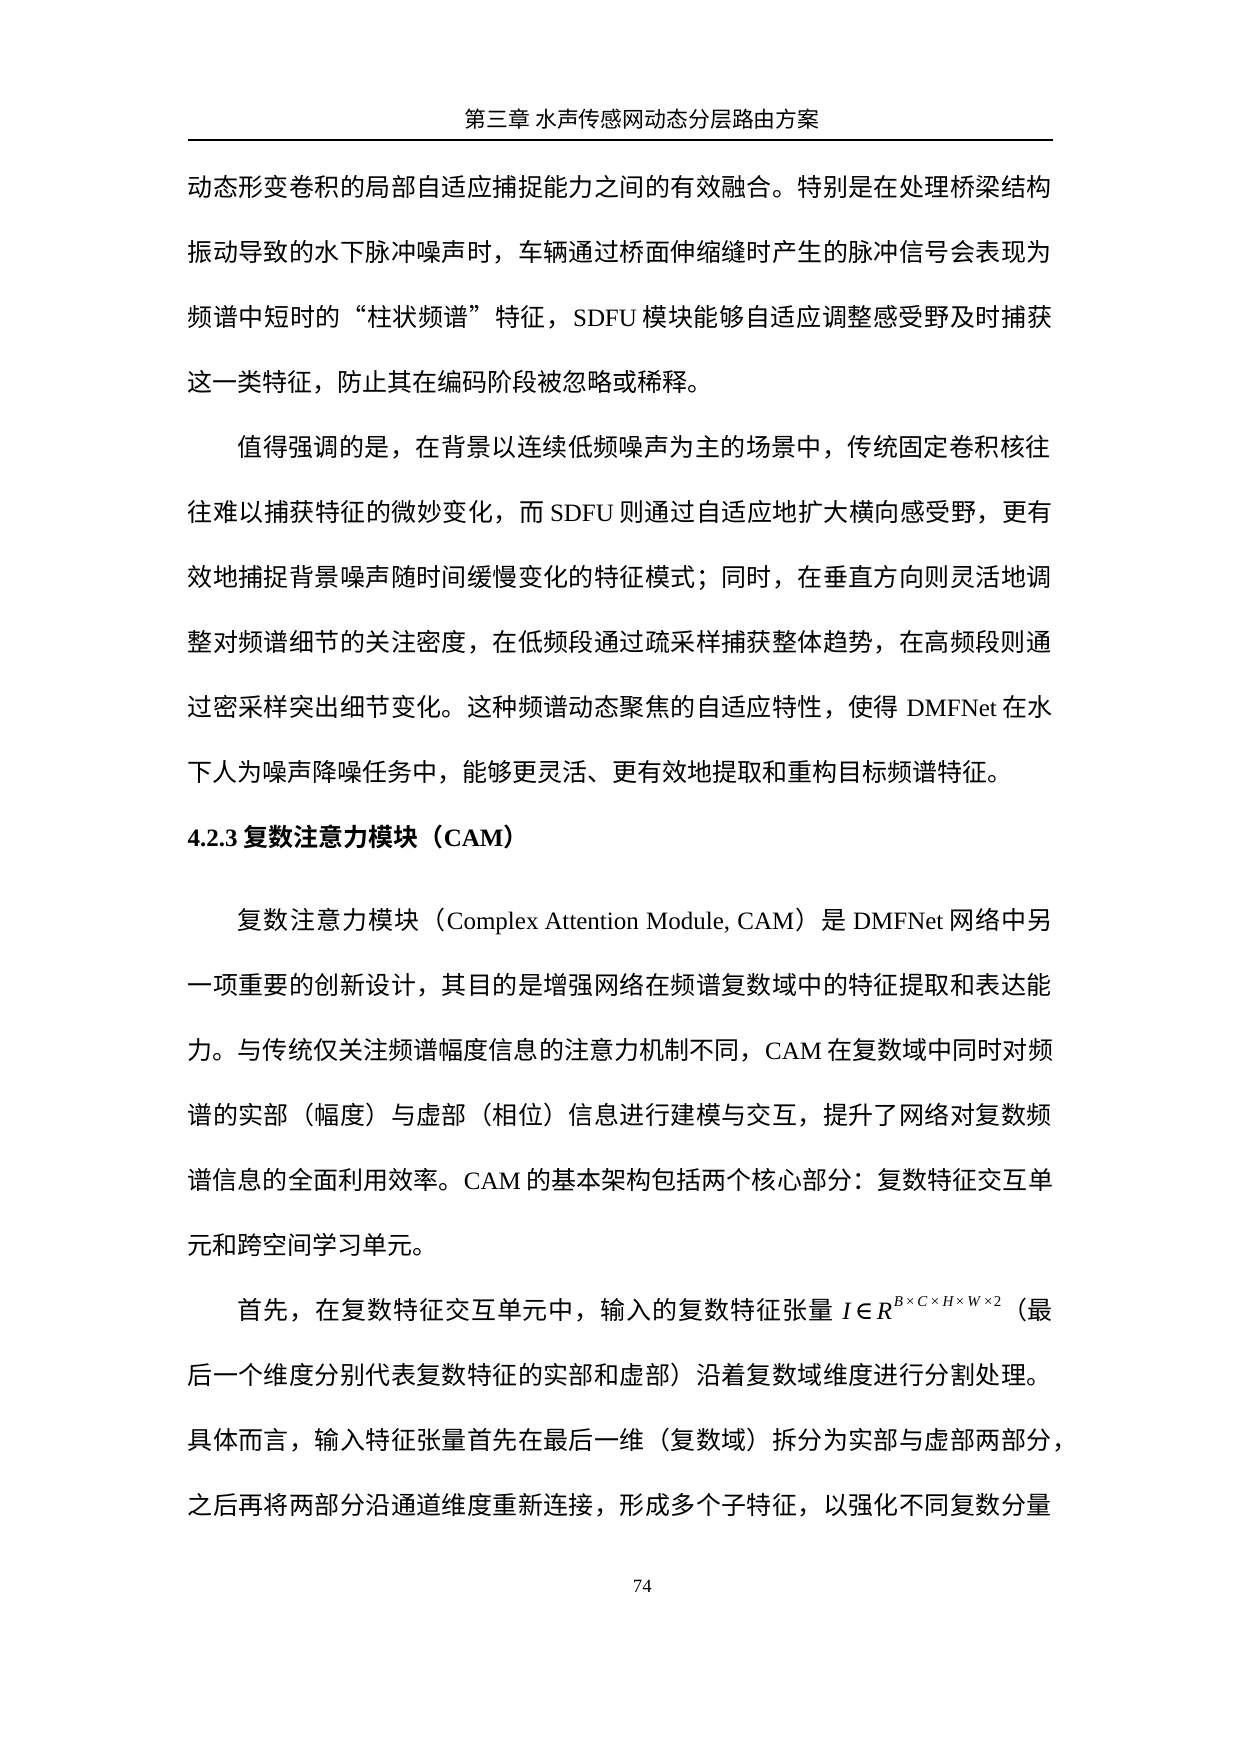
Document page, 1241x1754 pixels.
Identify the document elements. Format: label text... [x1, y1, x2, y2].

text 复数注意力模块（Complex Attention Module, CAM）是DMFNet网络中另一项重要的创新设计，其目的是增强网络在频谱复数域中的特征提取和表达能力。与传统仅关注频谱幅度信息的注意力机制不同，CAM在复数域中同时对频谱的实部（幅度）与虚部（相位）信息进行建模与交互，提升了网络对复数频谱信息的全面利用效率。CAM的基本架构包括两个核心部分：复数特征交互单元和跨空间学习单元。 [187, 886, 1053, 1276]
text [187, 153, 1053, 413]
text 4.2.3 复数注意力模块（CAM） [187, 803, 1053, 868]
text 值得强调的是，在背景以连续低频噪声为主的场景中，传统固定卷积核往往难以捕获特征的微妙变化，而SDFU则通过自适应地扩大横向感受野，更有效地捕捉背景噪声随时间缓慢变化的特征模式；同时，在垂直方向则灵活地调整对频谱细节的关注密度，在低频段通过疏采样捕获整体趋势，在高频段则通过密采样突出细节变化。这种频谱动态聚焦的自适应特性，使得DMFNet在水下人为噪声降噪任务中，能够更灵活、更有效地提取和重构目标频谱特征。 [187, 413, 1053, 803]
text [187, 1276, 1053, 1536]
